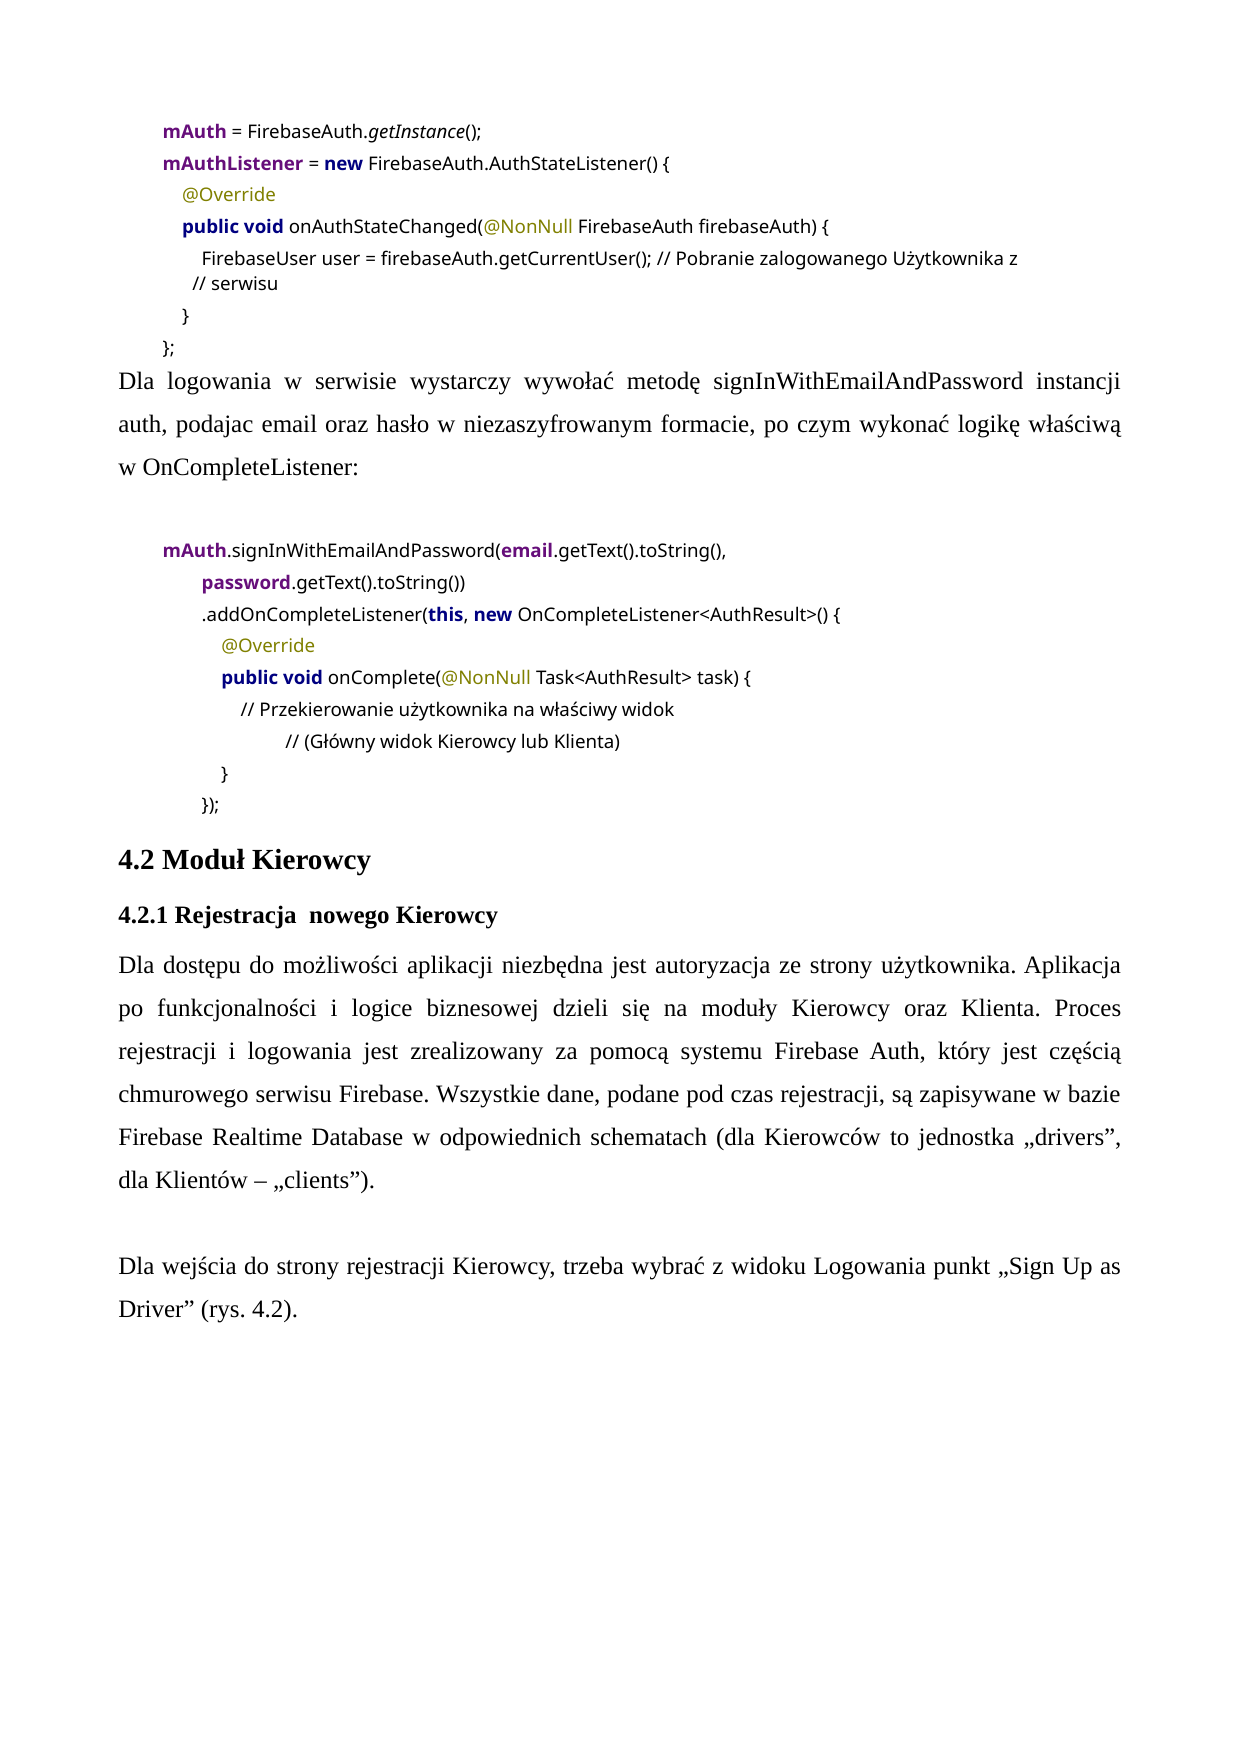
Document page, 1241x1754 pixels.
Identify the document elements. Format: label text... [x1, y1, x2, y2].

text Dla dostępu do możliwości aplikacji niezbędna jest autoryzacja ze strony użytkownika. Aplikacja po funkcjonalności i logice biznesowej dzieli się na moduły Kierowcy oraz Klienta. Proces rejestracji i logowania jest zrealizowany za pomocą systemu Firebase Auth, który jest częścią chmurowego serwisu Firebase. Wszystkie dane, podane pod czas rejestracji, są zapisywane w bazie Firebase Realtime Database w odpowiednich schematach (dla Kierowców to jednostka „drivers”, dla Klientów – „clients”). [118, 950, 1122, 1194]
text @Override [159, 182, 1122, 207]
text // Przekierowanie użytkownika na właściwy widok [159, 696, 1122, 722]
text mAuth = FirebaseAuth.getInstance(); [159, 118, 1122, 144]
text mAuth.signInWithEmailAndPassword(email.getText().toString(), [159, 537, 1122, 563]
text public void onComplete(@NonNull Task<AuthResult> task) { [159, 664, 1122, 690]
text FirebaseUser user = firebaseAuth.getCurrentUser(); // Pobranie zalogowanego Użytkownika z // serwisu [159, 245, 1122, 296]
text }; [159, 334, 1122, 360]
text 4.2.1 Rejestracja nowego Kierowcy [118, 901, 1122, 929]
text } [159, 760, 1122, 785]
text @Override [159, 633, 1122, 658]
text public void onAuthStateChanged(@NonNull FirebaseAuth firebaseAuth) { [159, 213, 1122, 239]
text mAuthListener = new FirebaseAuth.AuthStateListener() { [159, 150, 1122, 175]
text } [159, 302, 1122, 328]
text password.getText().toString()) [159, 569, 1122, 595]
text Dla logowania w serwisie wystarczy wywołać metodę signInWithEmailAndPassword instancji auth, podajac email oraz hasło w niezaszyfrowanym formacie, po czym wykonać logikę właściwą w OnCompleteListener: [118, 366, 1122, 481]
text 4.2 Moduł Kierowcy [118, 842, 1122, 876]
text }); [159, 792, 1122, 817]
text Dla wejścia do strony rejestracji Kierowcy, trzeba wybrać z widoku Logowania punkt „Sign Up as Driver” (rys. 4.2). [118, 1251, 1122, 1323]
text // (Główny widok Kierowcy lub Klienta) [159, 728, 1122, 753]
text .addOnCompleteListener(this, new OnCompleteListener<AuthResult>() { [159, 601, 1122, 626]
